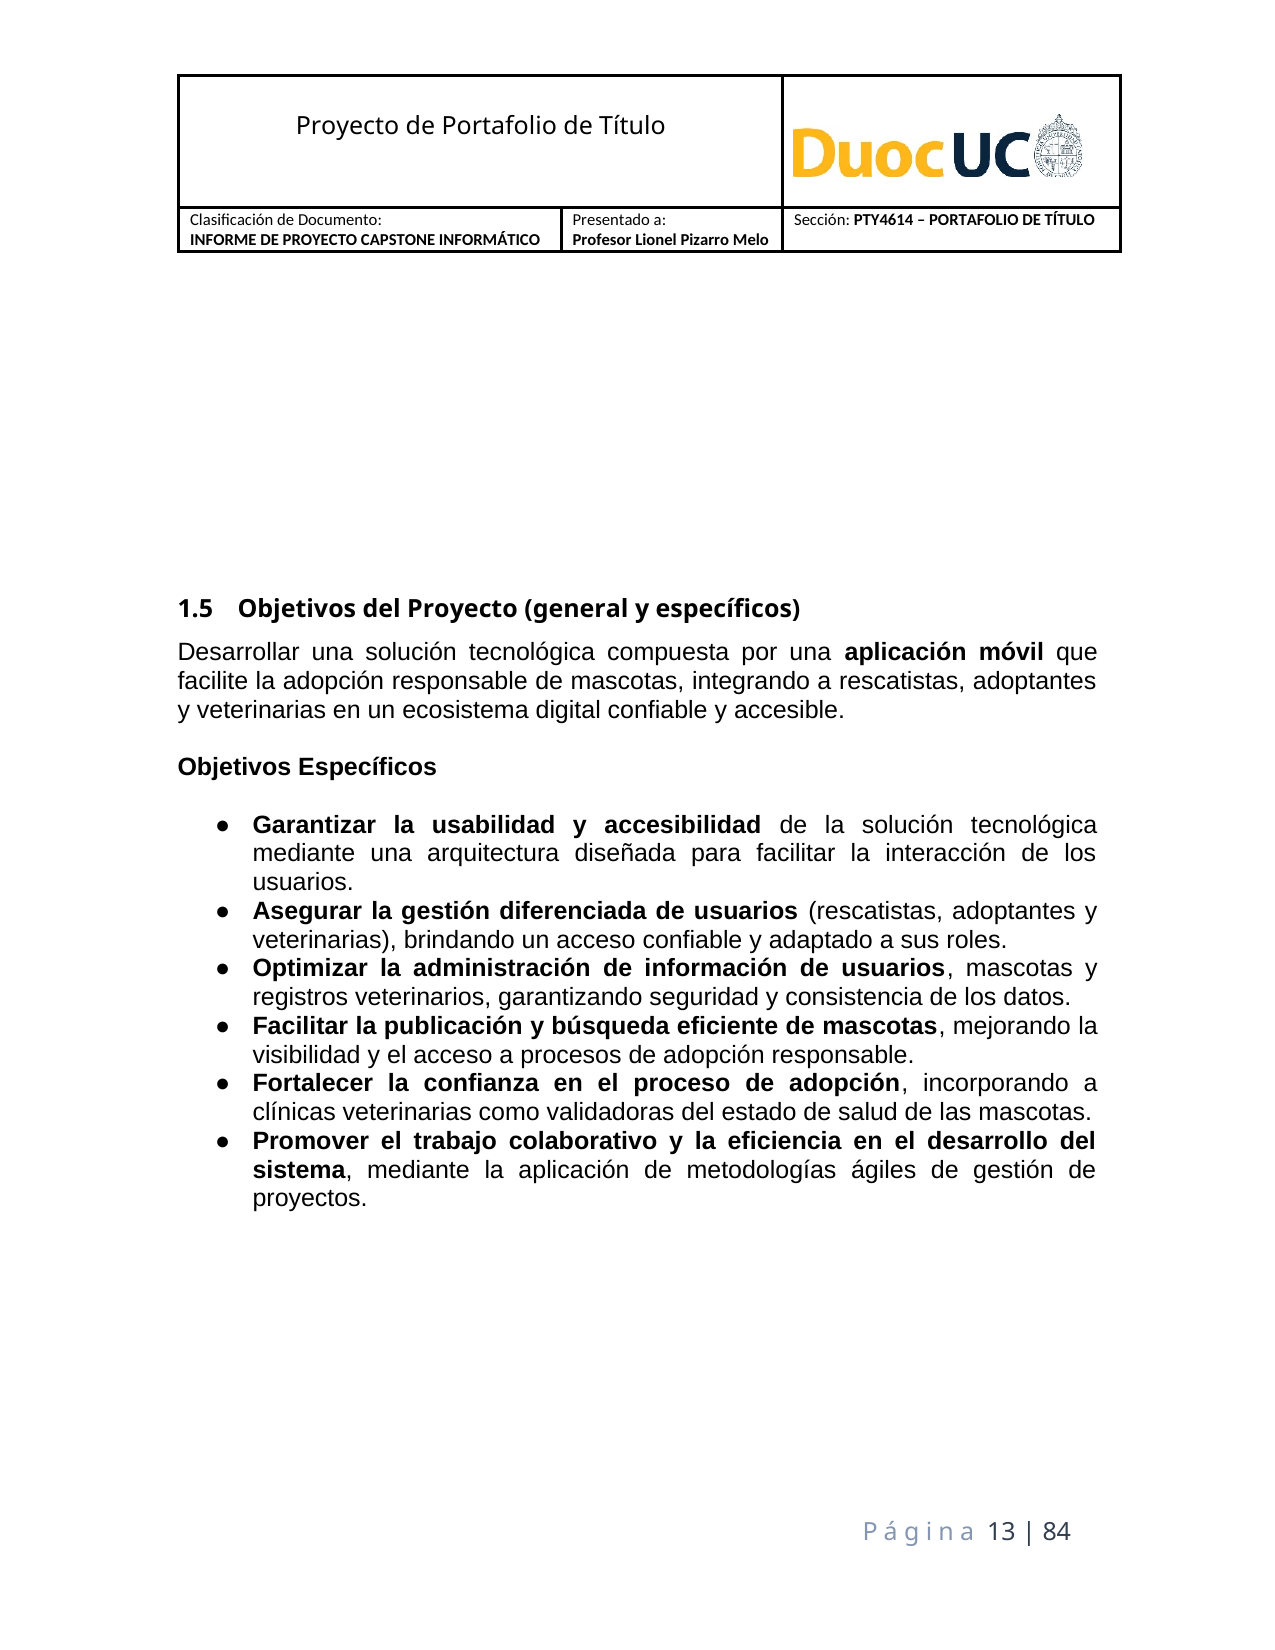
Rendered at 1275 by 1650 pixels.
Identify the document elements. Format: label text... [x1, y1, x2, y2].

list Fortalecer la confianza en el proceso de adopción, incorporando a clínicas veterinarias como validadoras del estado de salud de las mascotas. [215, 1068, 1098, 1126]
text Desarrollar una solución tecnológica compuesta por una aplicación móvil que facilite la adopción responsable de mascotas, integrando a rescatistas, adoptantes y veterinarias en un ecosistema digital confiable y accesible. [177, 637, 1098, 723]
list Facilitar la publicación y búsqueda eficiente de mascotas, mejorando la visibilidad y el acceso a procesos de adopción responsable. [215, 1011, 1098, 1068]
text Objetivos Específicos [177, 752, 1098, 781]
subtitle Objetivos del Proyecto (general y específicos) [177, 591, 1098, 625]
list Garantizar la usabilidad y accesibilidad de la solución tecnológica mediante una arquitectura diseñada para facilitar la interacción de los usuarios. [215, 810, 1098, 896]
picture [791, 113, 1083, 176]
list Asegurar la gestión diferenciada de usuarios (rescatistas, adoptantes y veterinarias), brindando un acceso confiable y adaptado a sus roles. [215, 896, 1098, 953]
list Optimizar la administración de información de usuarios, mascotas y registros veterinarios, garantizando seguridad y consistencia de los datos. [215, 953, 1098, 1011]
list Promover el trabajo colaborativo y la eficiencia en el desarrollo del sistema, mediante la aplicación de metodologías ágiles de gestión de proyectos. [215, 1126, 1098, 1212]
